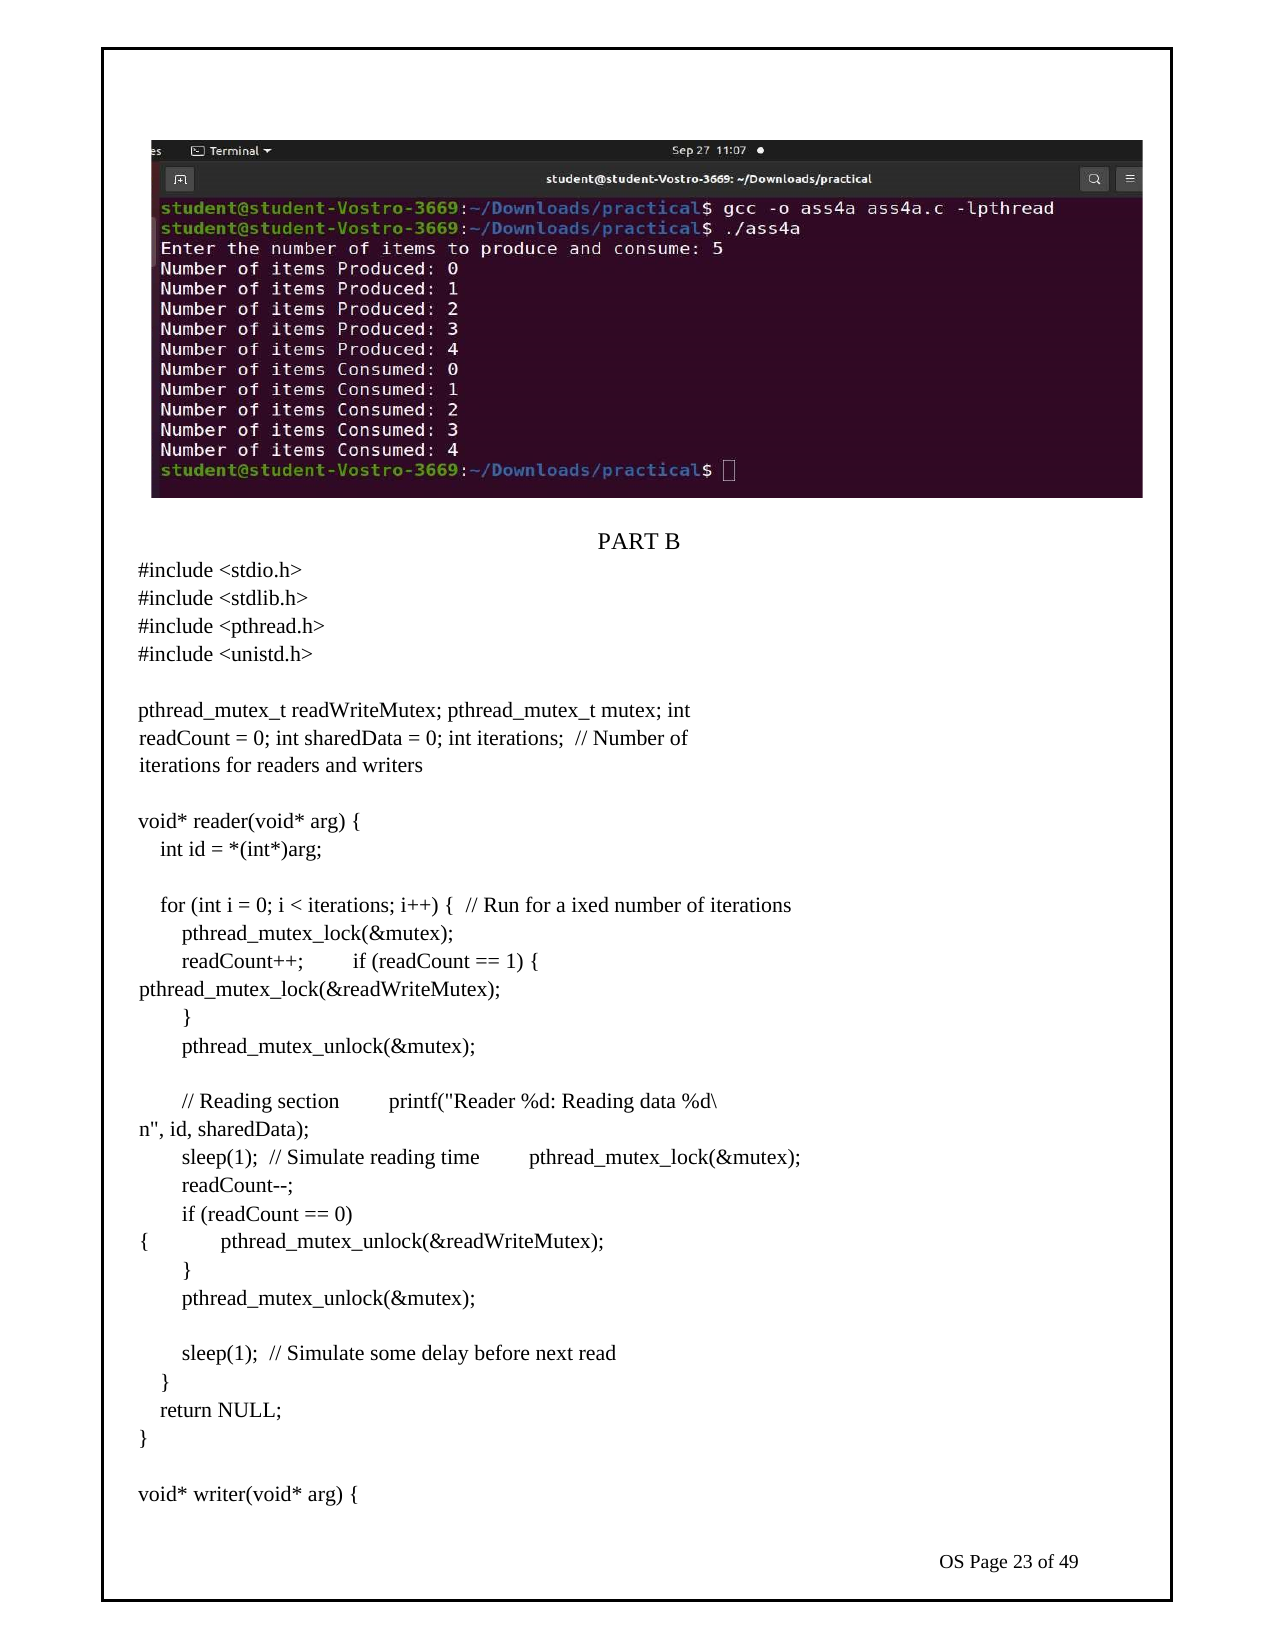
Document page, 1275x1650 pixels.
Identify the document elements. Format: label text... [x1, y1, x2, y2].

text #include <stdlib.h> [138, 585, 1059, 610]
text // Reading section printf("Reader %d: Reading data %d\n", id, sharedData); [138, 1088, 741, 1141]
text void* reader(void* arg) { [138, 808, 1059, 833]
text } [138, 1257, 1059, 1282]
text pthread_mutex_unlock(&mutex); [138, 1033, 1059, 1058]
text pthread_mutex_lock(&mutex); [138, 920, 1059, 945]
text } [138, 1369, 1059, 1394]
text pthread_mutex_t readWriteMutex; pthread_mutex_t mutex; int readCount = 0; int sharedData = 0; int iterations; // Number of iterations for readers and writers [138, 697, 751, 778]
text #include <unistd.h> [138, 641, 1059, 667]
text void* writer(void* arg) { [138, 1481, 1059, 1506]
text readCount--; [138, 1172, 1059, 1198]
text #include <stdio.h> [138, 557, 1059, 582]
text int id = *(int*)arg; [138, 836, 1059, 862]
text } [138, 1004, 1059, 1029]
text #include <pthread.h> [138, 613, 1059, 638]
subtitle PART B [139, 527, 1139, 554]
picture [151, 140, 1143, 498]
text if (readCount == 0) { pthread_mutex_unlock(&readWriteMutex); [138, 1201, 809, 1253]
text readCount++; if (readCount == 1) { pthread_mutex_lock(&readWriteMutex); [138, 948, 597, 1001]
text for (int i = 0; i < iterations; i++) { // Run for a ixed number of iterations [138, 892, 1059, 917]
text } [138, 1425, 1059, 1450]
text pthread_mutex_unlock(&mutex); [138, 1285, 1059, 1310]
text sleep(1); // Simulate reading time pthread_mutex_lock(&mutex); [138, 1144, 825, 1169]
text return NULL; [138, 1397, 1059, 1422]
text sleep(1); // Simulate some delay before next read [138, 1340, 1059, 1366]
